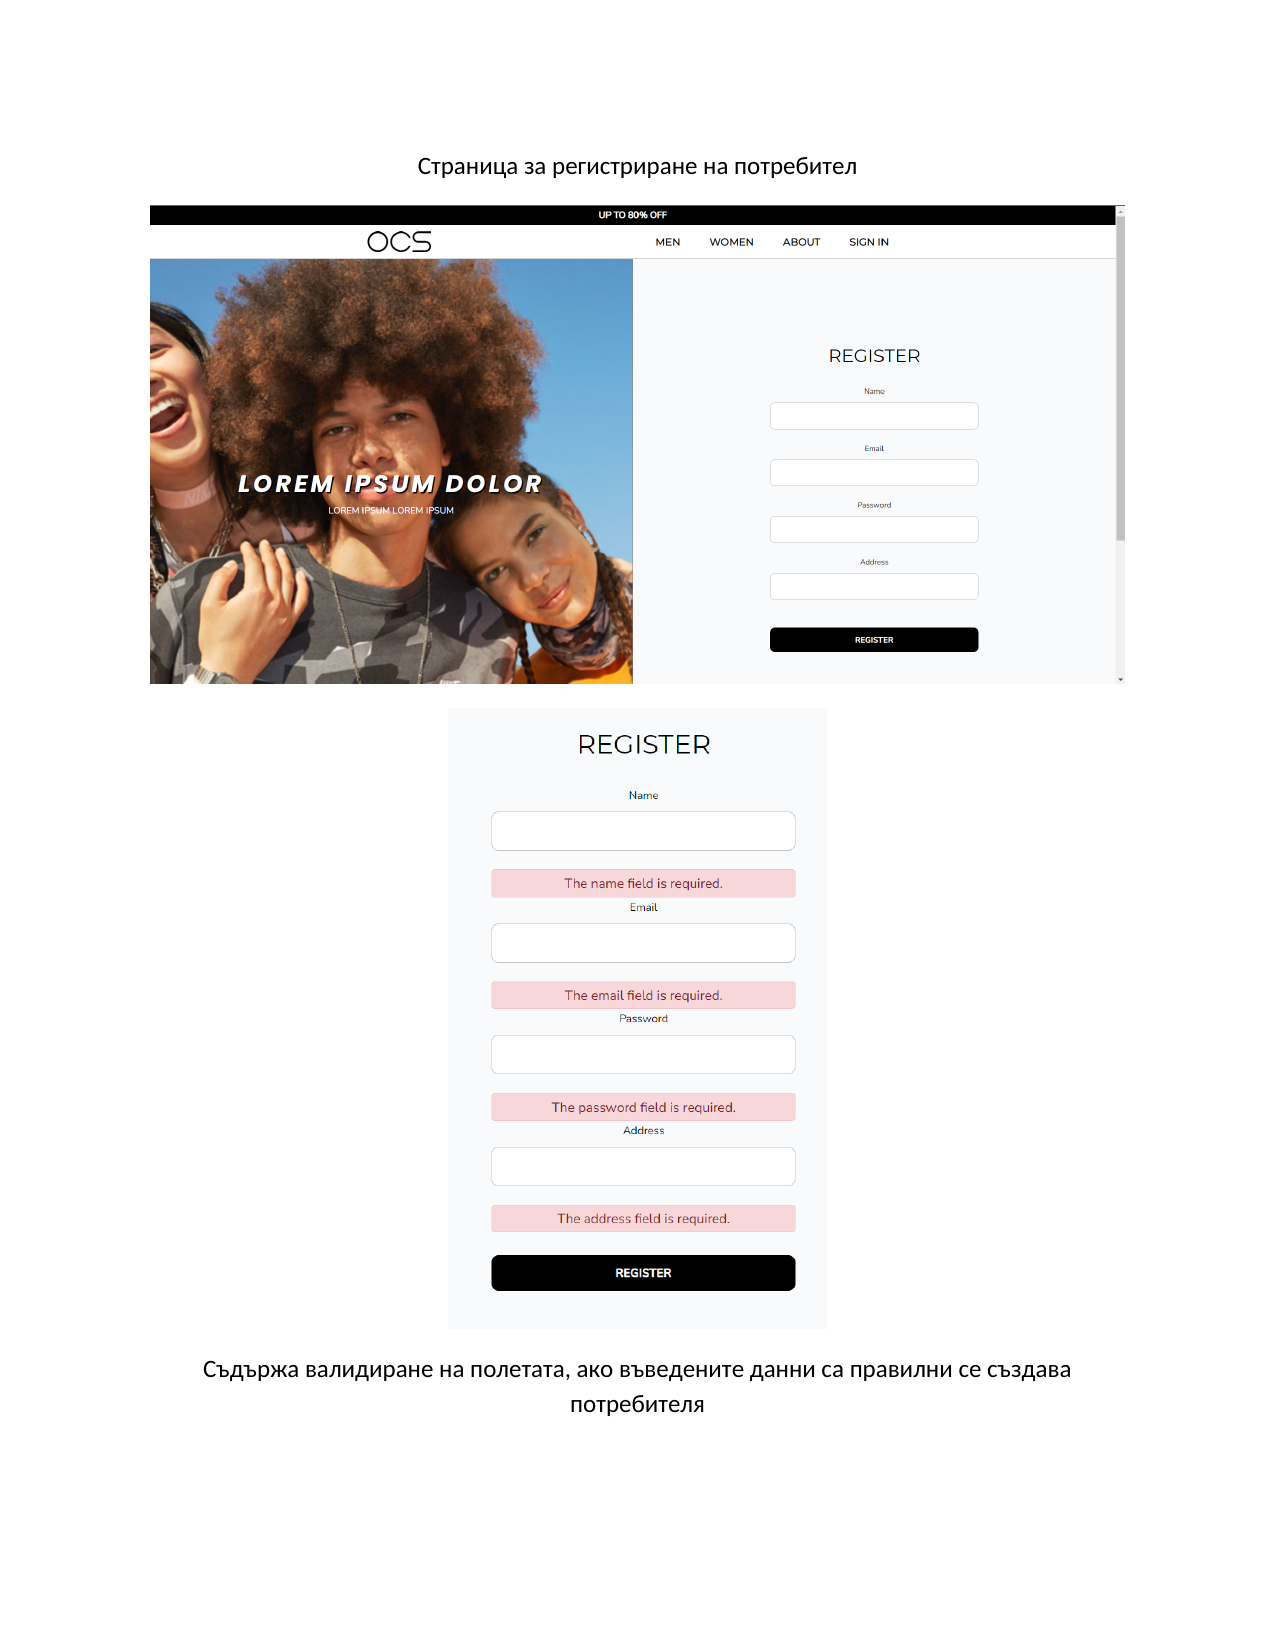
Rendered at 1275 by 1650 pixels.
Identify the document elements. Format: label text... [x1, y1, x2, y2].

text Съдържа валидиране на полетата, ако въведените данни са правилни се създава потребителя [150, 1353, 1125, 1419]
picture [150, 205, 1125, 684]
picture [448, 708, 827, 1329]
text Страница за регистриране на потребител [150, 150, 1125, 181]
